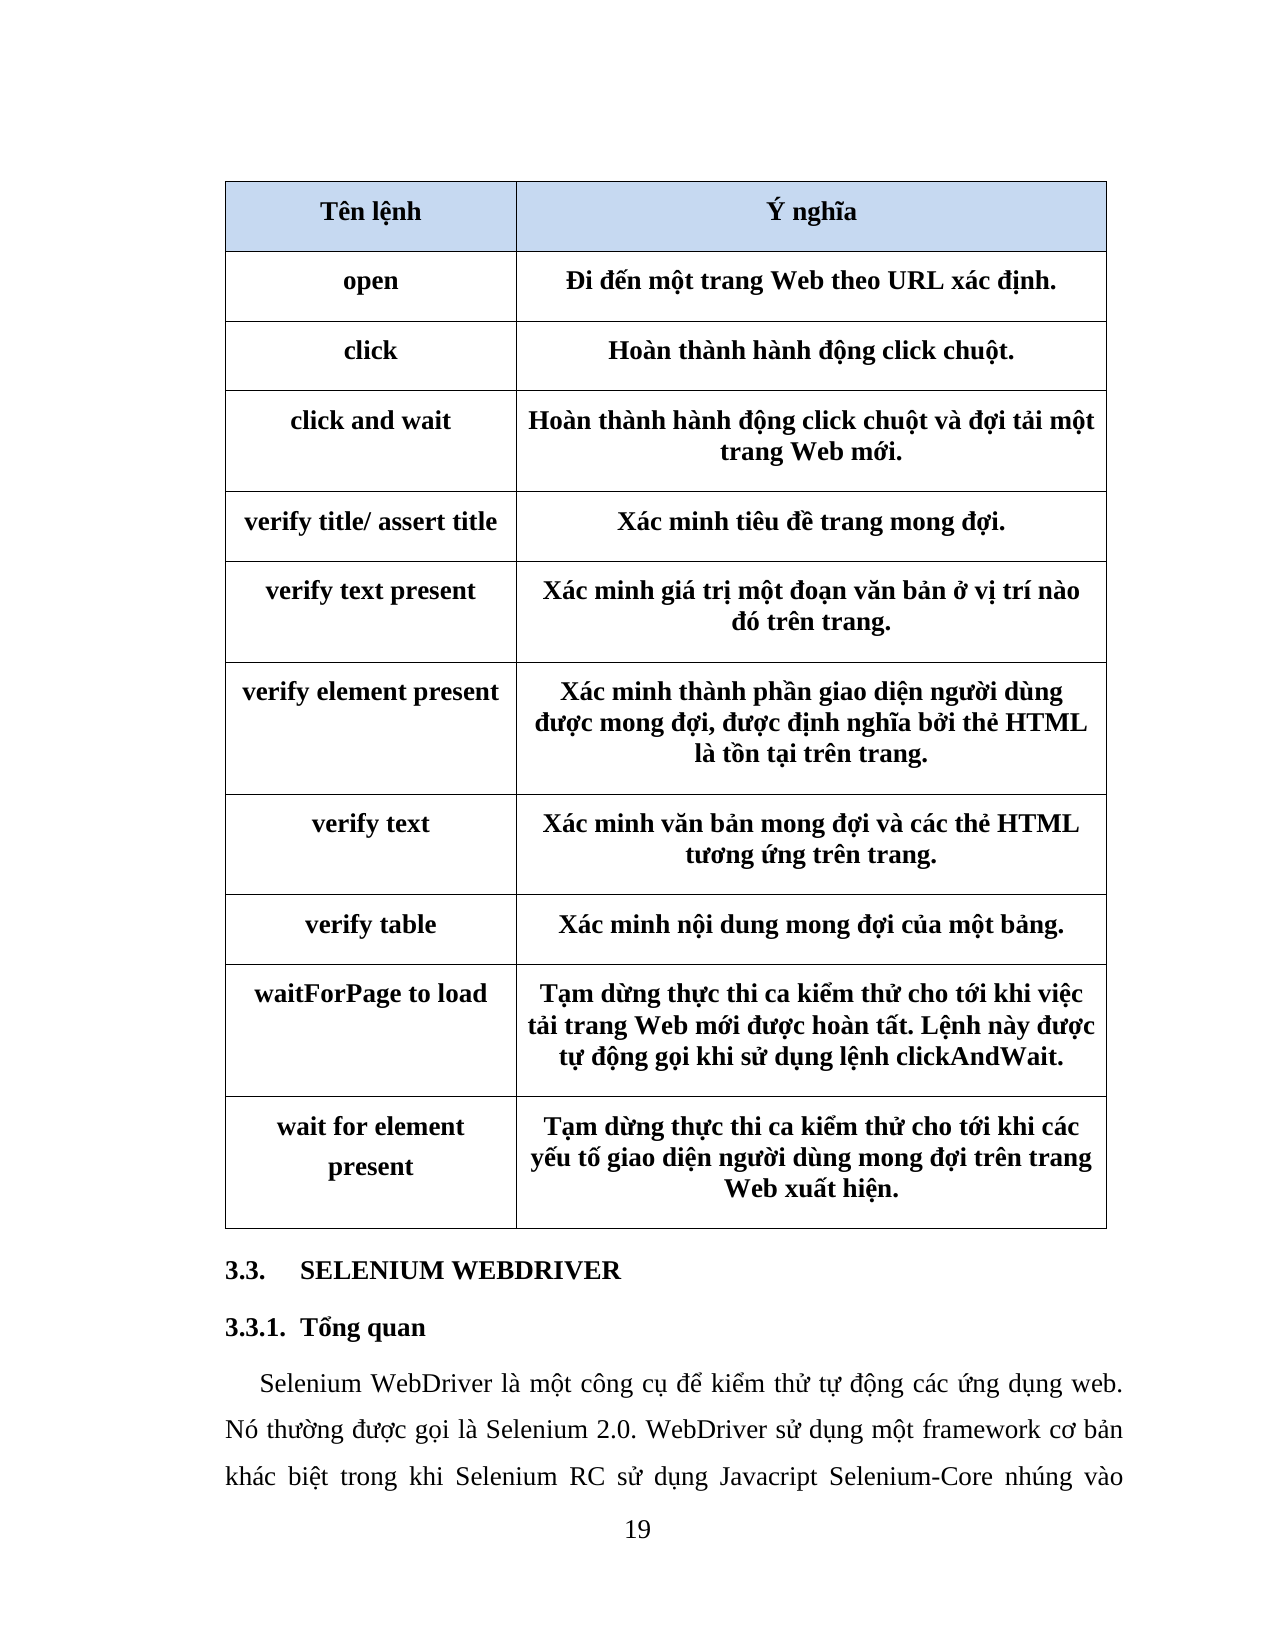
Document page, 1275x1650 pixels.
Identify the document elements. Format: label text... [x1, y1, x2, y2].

table_cell Đi đến một trang Web theo URL xác định. [517, 252, 1106, 321]
subtitle Tổng quan [225, 1311, 1125, 1342]
subtitle SELENIUM WEBDRIVER [225, 281, 1125, 1286]
table_cell verify text [226, 795, 516, 894]
table_cell Xác minh tiêu đề trang mong đợi. [517, 492, 1106, 561]
table_cell Tạm dừng thực thi ca kiểm thử cho tới khi các yếu tố giao diện người dùng mong đợi trên trang Web xuất hiện. [517, 1097, 1106, 1228]
table_cell verify table [226, 895, 516, 964]
table_header Ý nghĩa [517, 182, 1106, 251]
table_cell verify element present [226, 663, 516, 793]
table_cell Xác minh giá trị một đoạn văn bản ở vị trí nào đó trên trang. [517, 562, 1106, 662]
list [225, 1367, 1125, 1491]
table_cell Hoàn thành hành động click chuột. [517, 322, 1106, 390]
table_cell waitForPage to load [226, 965, 516, 1096]
table_cell Tạm dừng thực thi ca kiểm thử cho tới khi việc tải trang Web mới được hoàn tất. Lệnh này được tự động gọi khi sử dụng lệnh clickAndWait. [517, 965, 1106, 1096]
table_cell click and wait [226, 391, 516, 491]
table_cell Xác minh thành phần giao diện người dùng được mong đợi, được định nghĩa bởi thẻ HTML là tồn tại trên trang. [517, 663, 1106, 793]
table_cell click [226, 322, 516, 390]
table_cell verify text present [226, 562, 516, 662]
table_cell Xác minh văn bản mong đợi và các thẻ HTML tương ứng trên trang. [517, 795, 1106, 894]
table_cell verify title/ assert title [226, 492, 516, 561]
table_cell open [226, 252, 516, 321]
table_header Tên lệnh [226, 182, 516, 251]
table_cell Hoàn thành hành động click chuột và đợi tải một trang Web mới. [517, 391, 1106, 491]
table_cell Xác minh nội dung mong đợi của một bảng. [517, 895, 1106, 964]
table_cell wait for element present [226, 1097, 516, 1228]
